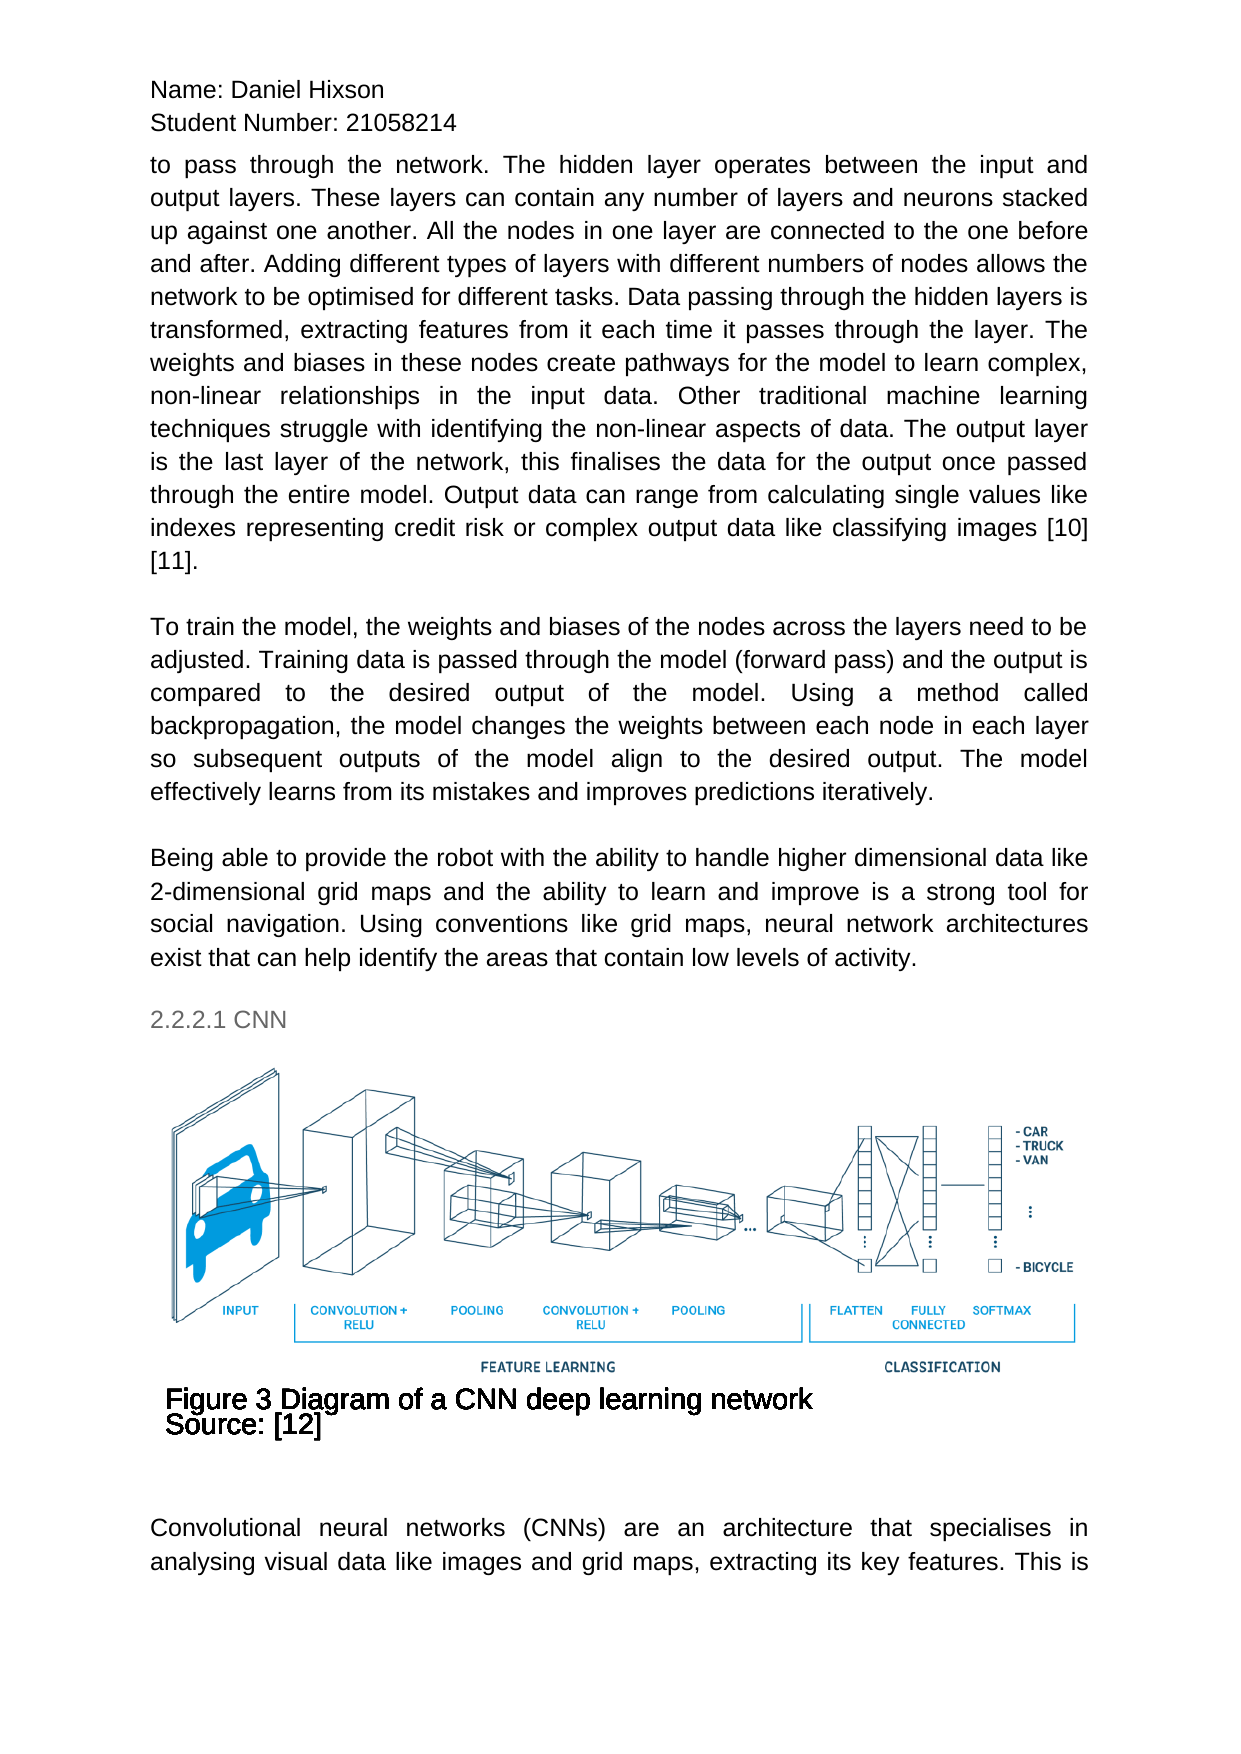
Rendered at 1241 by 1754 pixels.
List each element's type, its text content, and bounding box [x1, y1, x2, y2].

picture [759, 1396, 764, 1406]
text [150, 1513, 1090, 1575]
picture [235, 1395, 243, 1400]
picture [285, 1391, 297, 1406]
picture [652, 1395, 659, 1406]
picture [579, 1395, 586, 1406]
picture [546, 1395, 554, 1400]
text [150, 150, 1090, 575]
subtitle 2.2.2.1 CNN [150, 1005, 1090, 1033]
text Being able to provide the robot with the ability to handle higher dimensional data like 2-dimensional grid maps and the ability to learn and improve is a strong tool for social navigation. Using conventions like grid maps, neural network architectures exist that can help identify the areas that contain low levels of activity. [150, 843, 1090, 971]
picture [402, 1395, 410, 1406]
picture [501, 1393, 509, 1406]
picture [327, 1395, 335, 1406]
picture [715, 1395, 722, 1406]
picture [609, 1395, 617, 1400]
picture [675, 1395, 682, 1406]
picture [776, 1395, 784, 1406]
picture [480, 1393, 488, 1406]
picture [193, 1395, 201, 1406]
picture [690, 1395, 698, 1406]
picture [150, 1041, 1091, 1406]
picture [562, 1395, 570, 1400]
picture [730, 1395, 738, 1400]
text To train the model, the weights and biases of the nodes across the layers need to be adjusted. Training data is passed through the model (forward pass) and the output is compared to the desired output of the model. Using a method called backpropagation, the model changes the weights between each node in each layer so subsequent outputs of the model align to the desired output. The model effectively learns from its mistakes and improves predictions iteratively. [150, 612, 1090, 806]
picture [370, 1395, 376, 1406]
